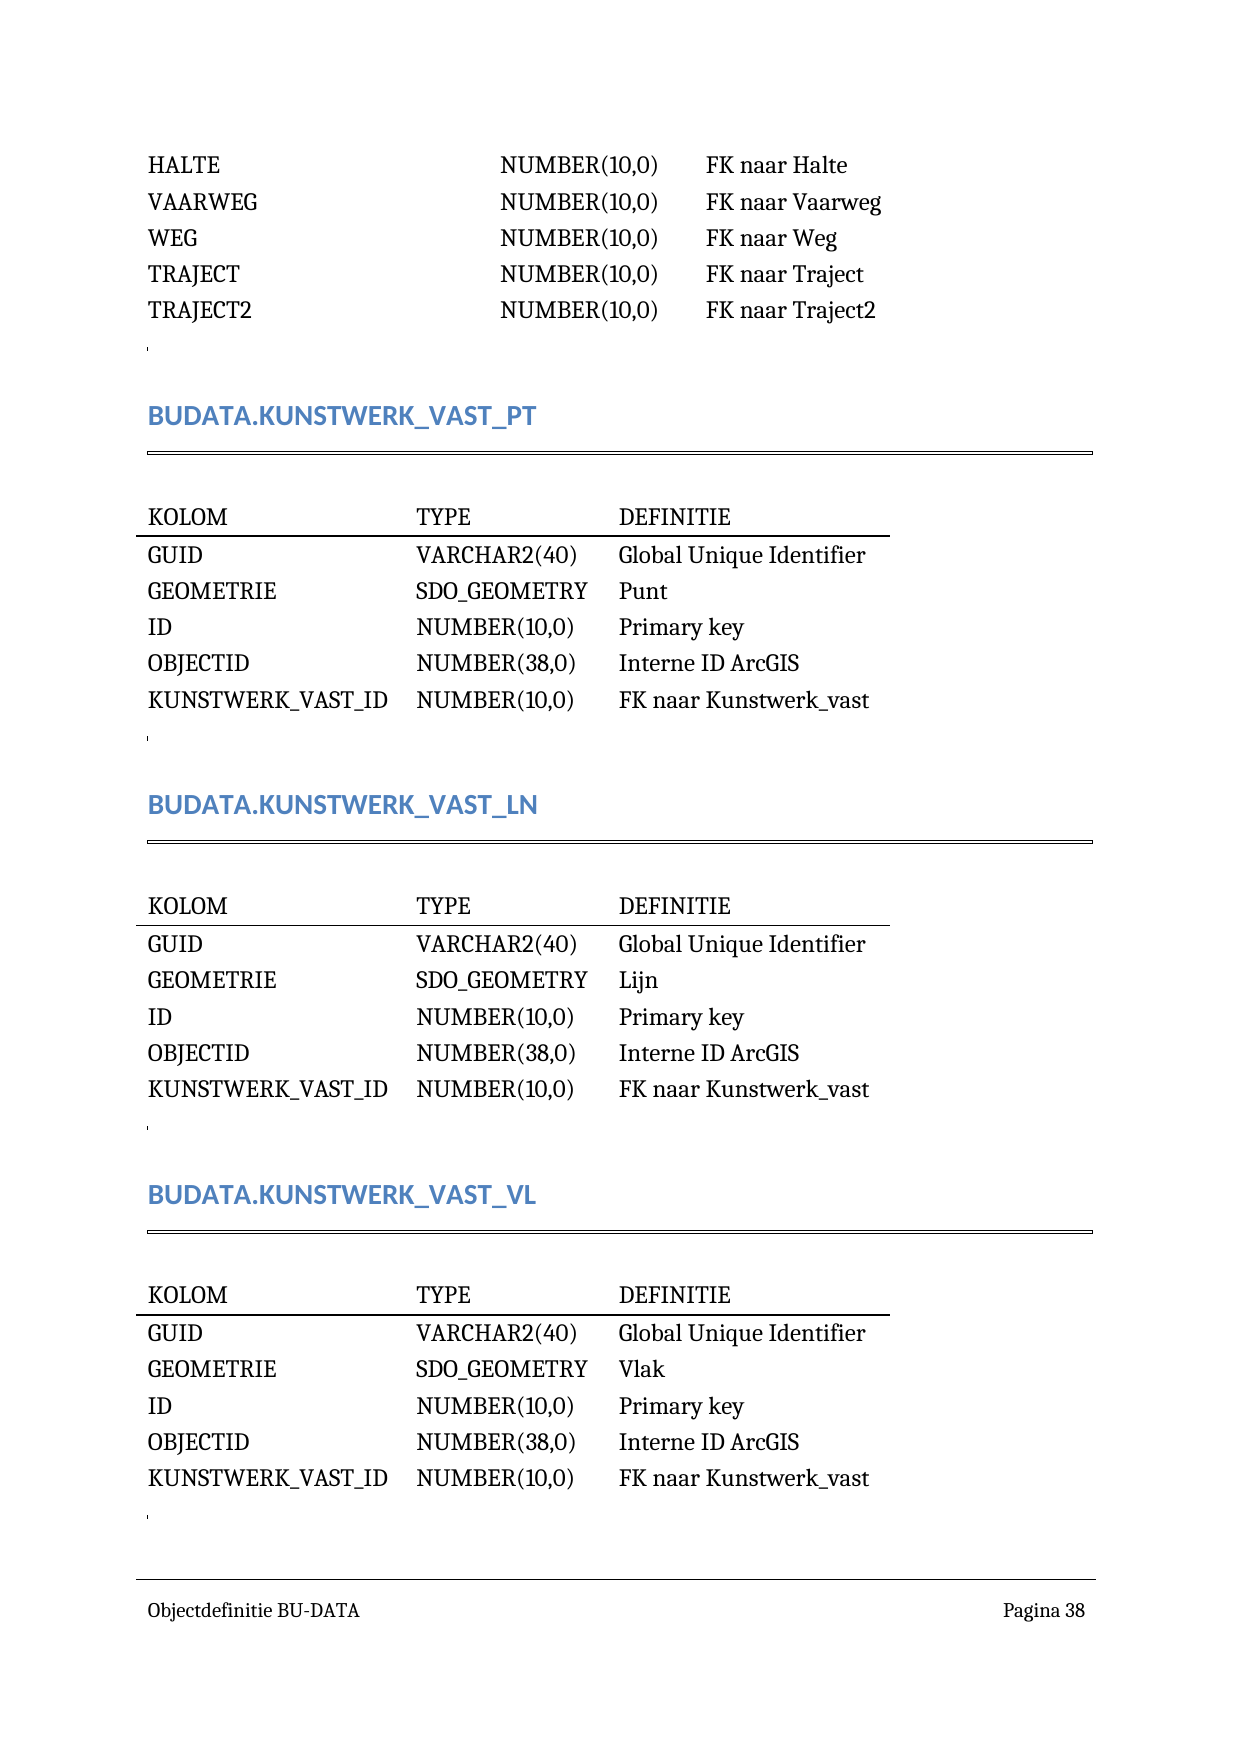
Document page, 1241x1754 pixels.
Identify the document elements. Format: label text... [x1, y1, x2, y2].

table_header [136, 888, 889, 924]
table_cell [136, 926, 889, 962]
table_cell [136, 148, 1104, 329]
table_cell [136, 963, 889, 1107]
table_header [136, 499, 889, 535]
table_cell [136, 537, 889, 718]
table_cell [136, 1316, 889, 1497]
subtitle BUDATA.KUNSTWERK_VAST_LN [148, 786, 1093, 822]
subtitle BUDATA.KUNSTWERK_VAST_VL [148, 1176, 1093, 1211]
subtitle BUDATA.KUNSTWERK_VAST_PT [148, 397, 1093, 433]
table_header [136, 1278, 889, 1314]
